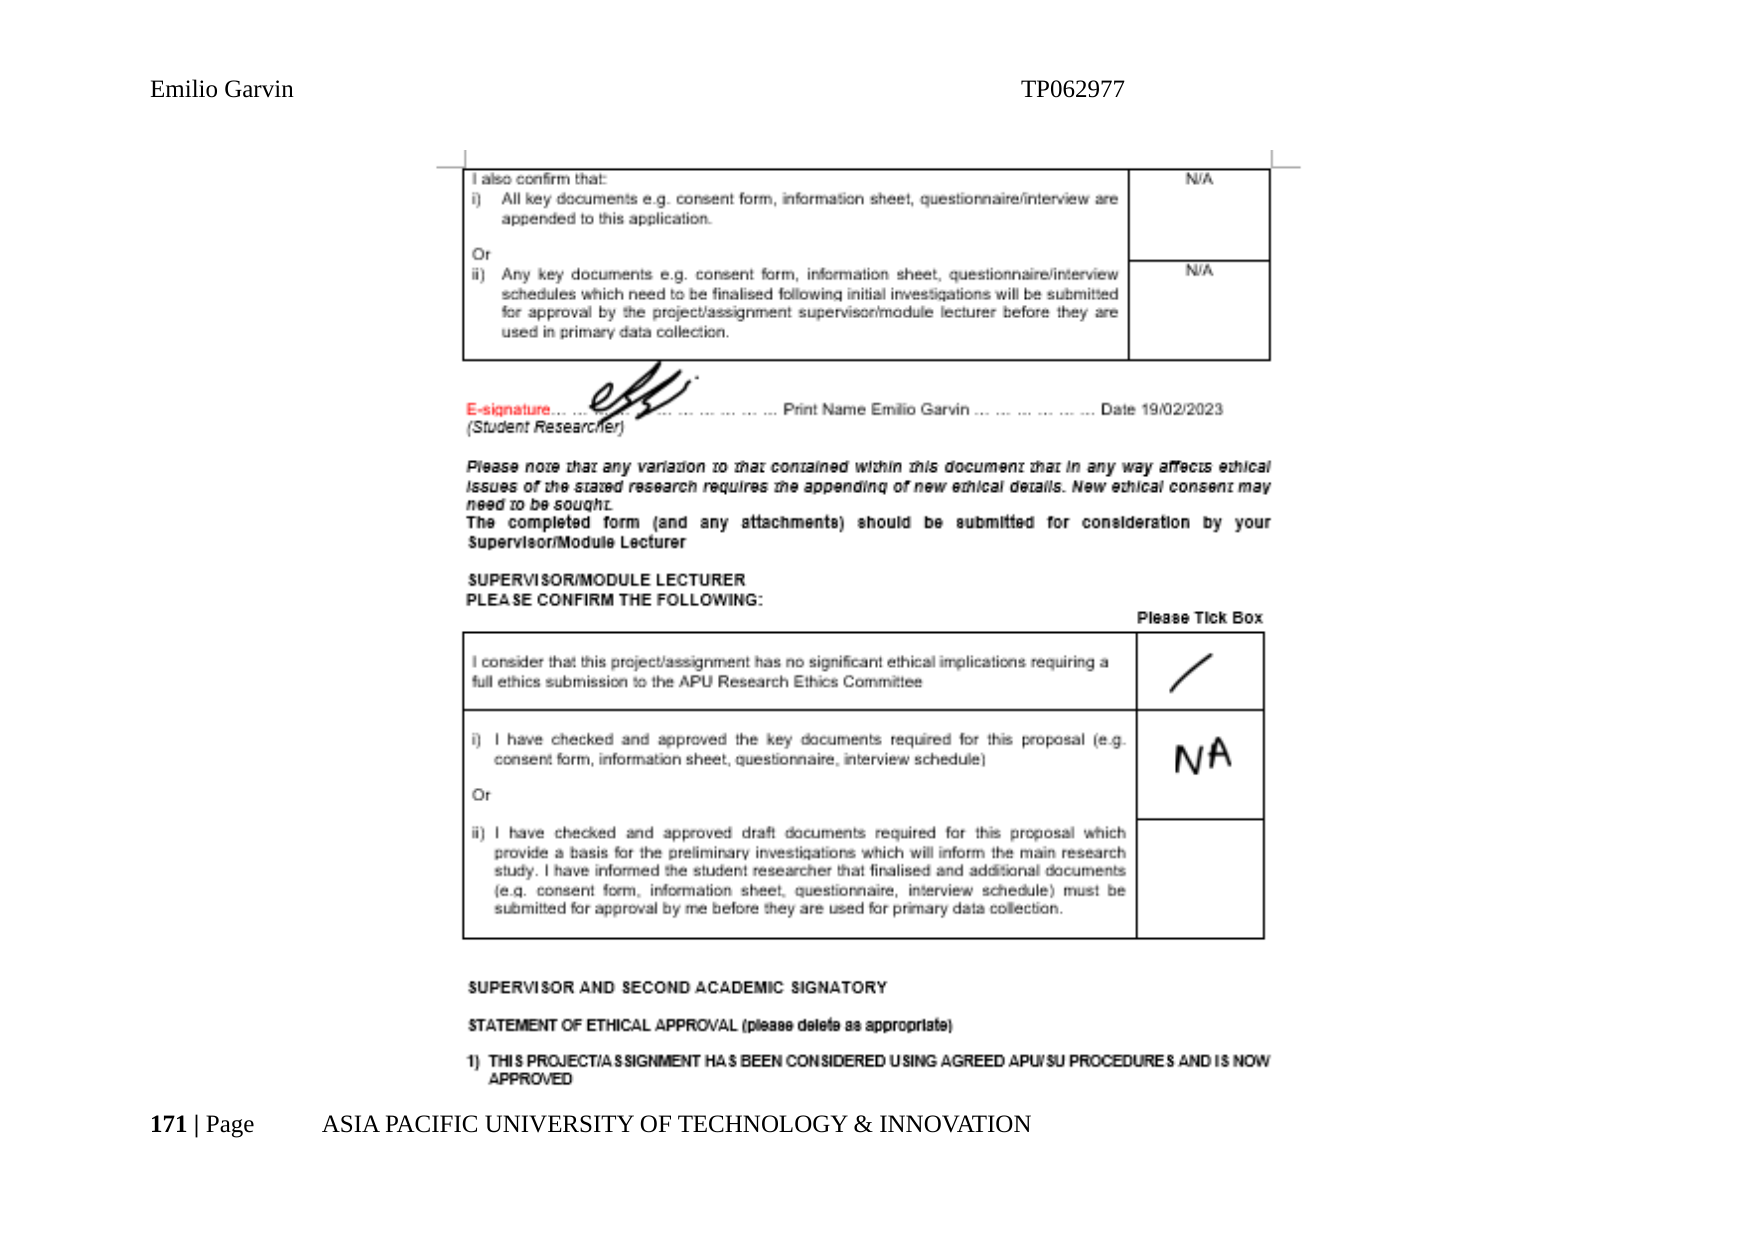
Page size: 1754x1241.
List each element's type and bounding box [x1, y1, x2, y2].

picture [429, 150, 1325, 1091]
